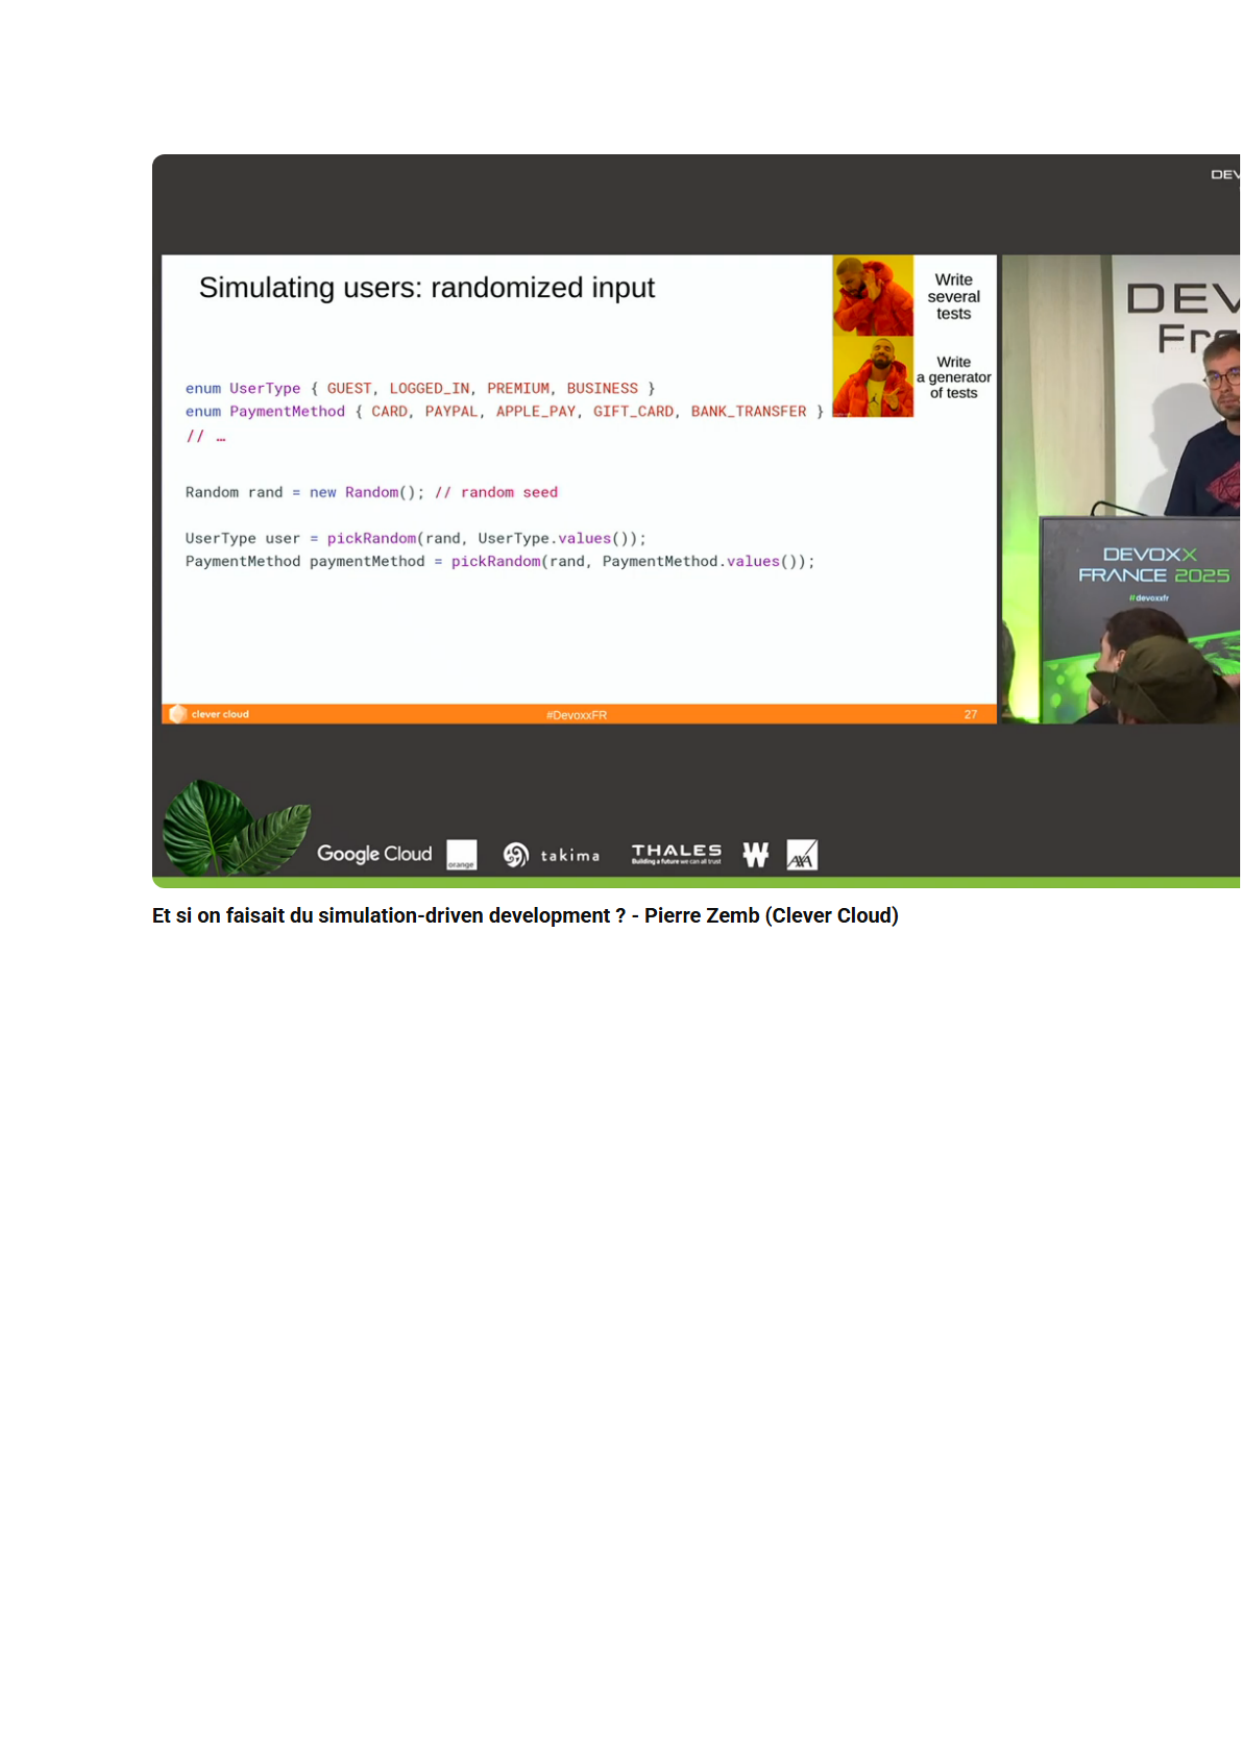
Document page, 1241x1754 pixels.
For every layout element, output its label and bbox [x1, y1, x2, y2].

picture [147, 147, 1241, 932]
